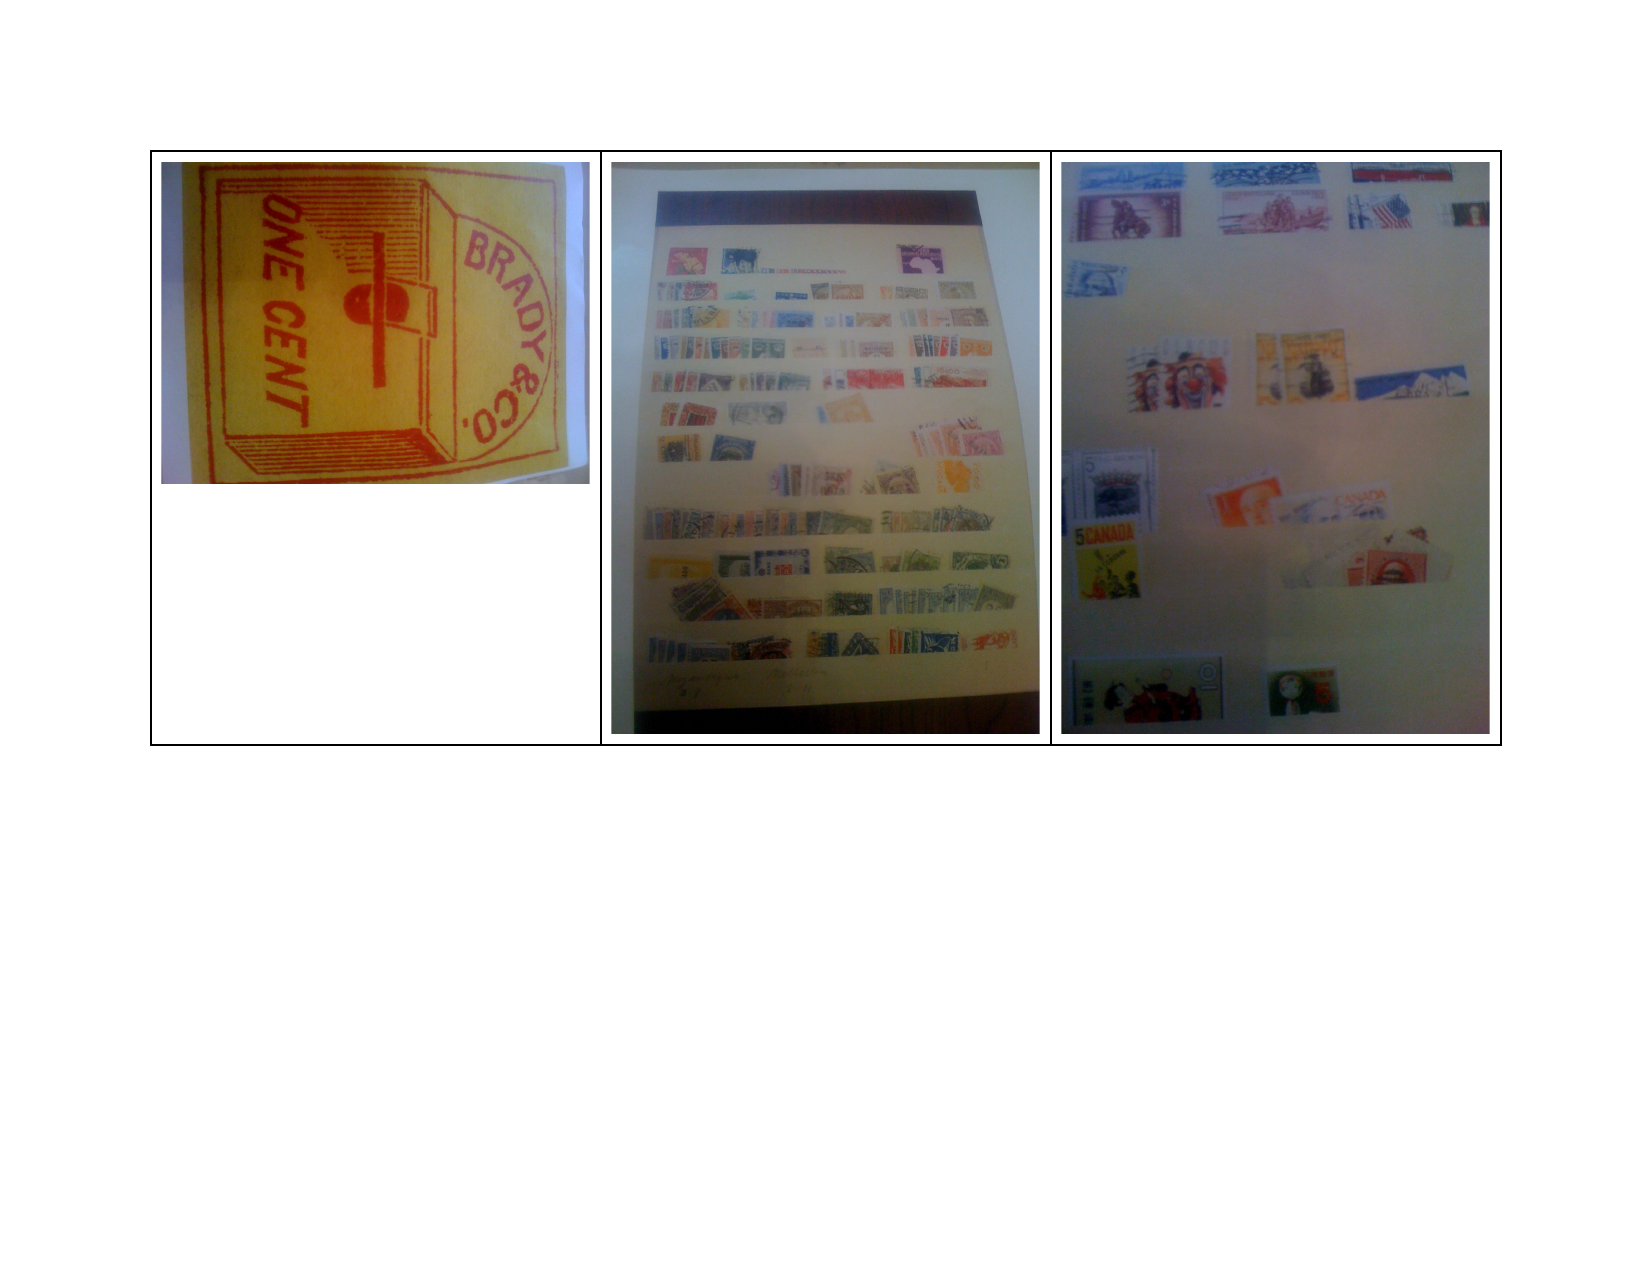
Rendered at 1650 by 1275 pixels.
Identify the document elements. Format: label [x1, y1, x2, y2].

table_cell [602, 152, 1050, 744]
picture [161, 162, 590, 484]
picture [611, 162, 1040, 734]
picture [1061, 162, 1490, 734]
table_cell [152, 152, 600, 744]
table_cell [1052, 152, 1500, 744]
